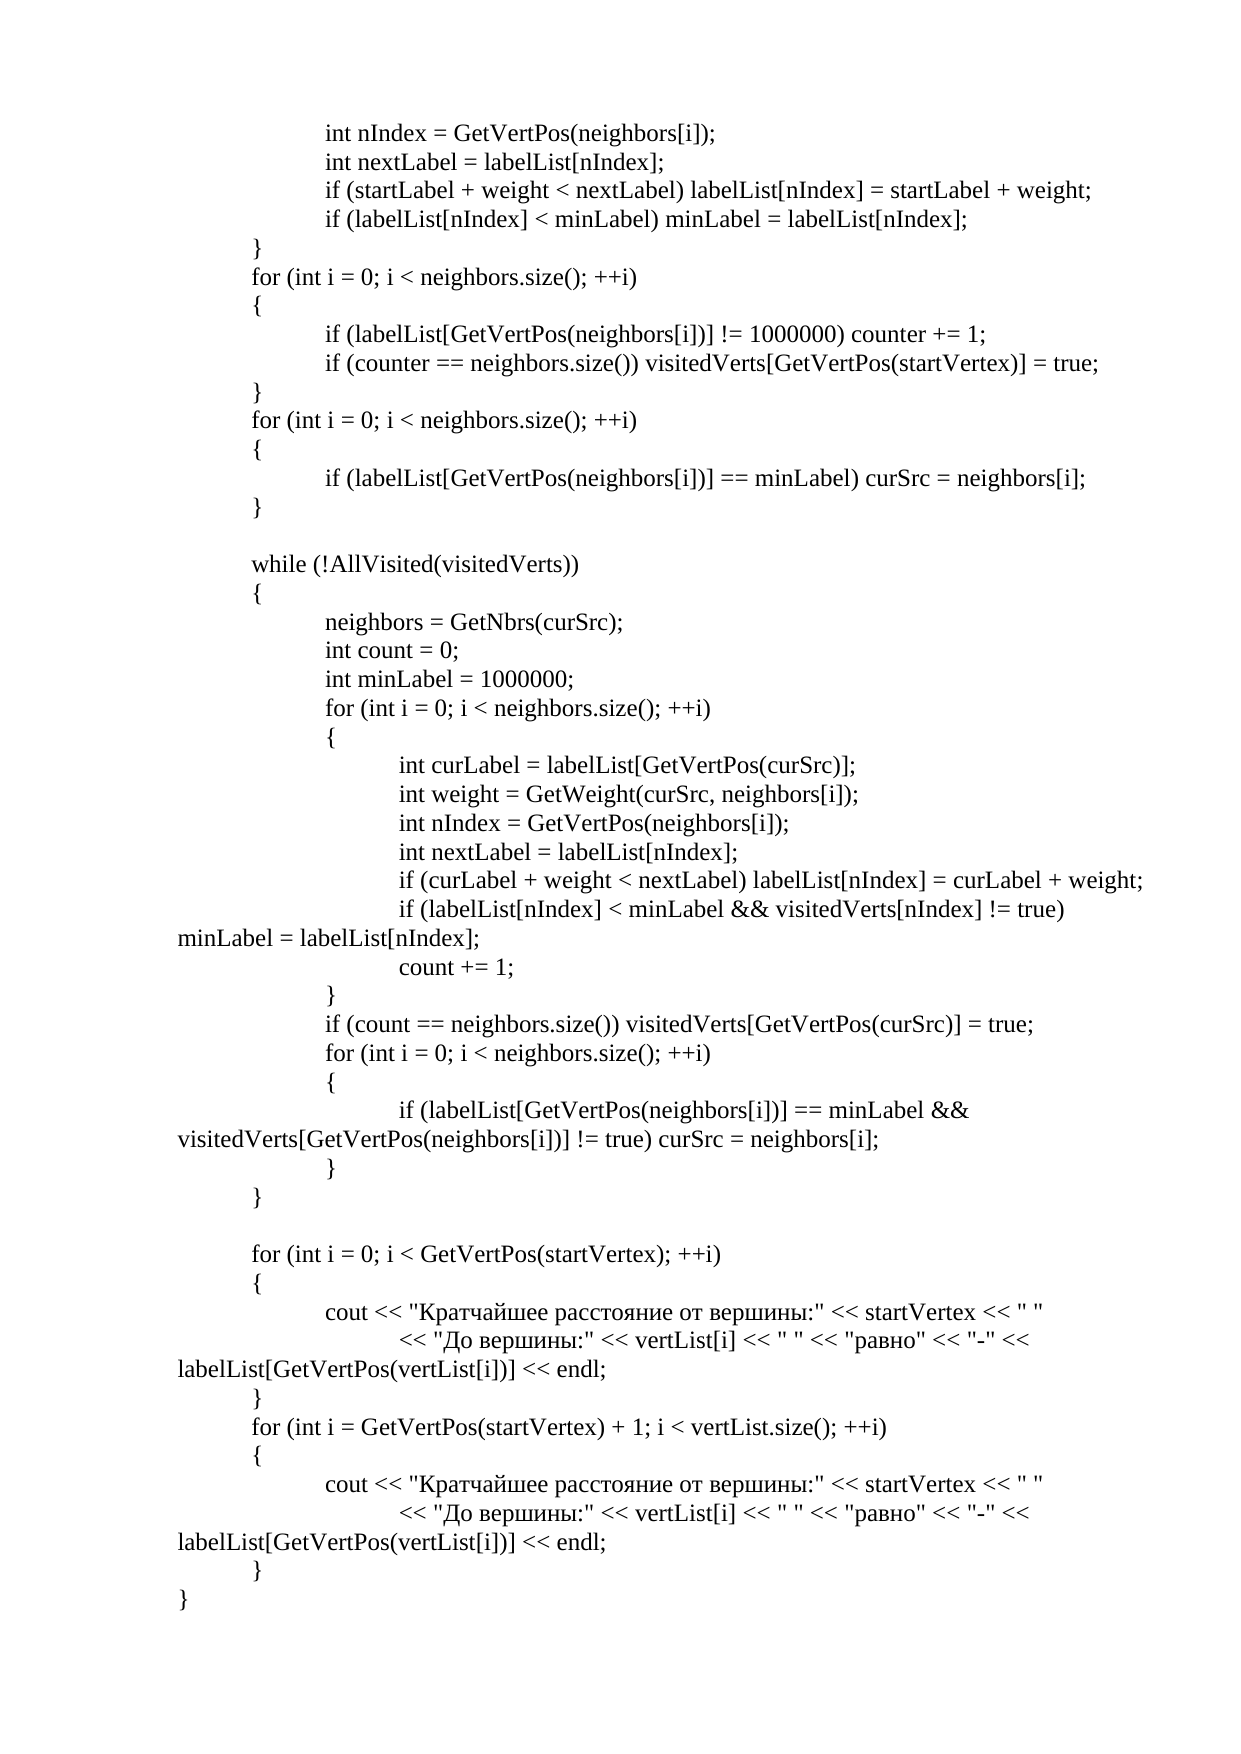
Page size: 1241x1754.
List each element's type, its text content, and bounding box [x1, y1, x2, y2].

text } [177, 1584, 1152, 1613]
text { [177, 1067, 1152, 1096]
text { [177, 1441, 1152, 1469]
text int count = 0; [177, 636, 1152, 664]
text } [177, 1182, 1152, 1211]
text int curLabel = labelList[GetVertPos(curSrc)]; [177, 751, 1152, 779]
text } [177, 233, 1152, 262]
text if (labelList[GetVertPos(neighbors[i])] == minLabel && visitedVerts[GetVertPos(neighbors[i])] != true) curSrc = neighbors[i]; [177, 1096, 1152, 1153]
text { [177, 291, 1152, 319]
text } [177, 1383, 1152, 1412]
text } [177, 981, 1152, 1009]
text for (int i = 0; i < GetVertPos(startVertex); ++i) [177, 1239, 1152, 1268]
text } [177, 377, 1152, 406]
text neighbors = GetNbrs(curSrc); [177, 607, 1152, 636]
text for (int i = 0; i < neighbors.size(); ++i) [177, 1038, 1152, 1067]
text } [177, 1556, 1152, 1584]
text if (count == neighbors.size()) visitedVerts[GetVertPos(curSrc)] = true; [177, 1009, 1152, 1038]
text if (labelList[nIndex] < minLabel && visitedVerts[nIndex] != true) minLabel = labelList[nIndex]; [177, 894, 1152, 952]
text int nextLabel = labelList[nIndex]; [177, 147, 1152, 176]
text { [177, 578, 1152, 607]
text if (labelList[GetVertPos(neighbors[i])] == minLabel) curSrc = neighbors[i]; [177, 463, 1152, 492]
text if (startLabel + weight < nextLabel) labelList[nIndex] = startLabel + weight; [177, 176, 1152, 204]
text for (int i = 0; i < neighbors.size(); ++i) [177, 262, 1152, 291]
text { [177, 434, 1152, 463]
text if (labelList[nIndex] < minLabel) minLabel = labelList[nIndex]; [177, 204, 1152, 233]
text << "До вершины:" << vertList[i] << " " << "равно" << "-" << labelList[GetVertPos(vertList[i])] << endl; [177, 1326, 1152, 1383]
text for (int i = 0; i < neighbors.size(); ++i) [177, 693, 1152, 722]
text } [177, 1153, 1152, 1182]
text count += 1; [177, 952, 1152, 981]
text { [177, 722, 1152, 751]
text for (int i = 0; i < neighbors.size(); ++i) [177, 406, 1152, 434]
text } [177, 492, 1152, 521]
text int weight = GetWeight(curSrc, neighbors[i]); [177, 779, 1152, 808]
text for (int i = GetVertPos(startVertex) + 1; i < vertList.size(); ++i) [177, 1412, 1152, 1441]
text while (!AllVisited(visitedVerts)) [177, 549, 1152, 578]
text cout << "Кратчайшее расстояние от вершины:" << startVertex << " " [177, 1469, 1152, 1498]
text { [177, 1268, 1152, 1297]
text if (labelList[GetVertPos(neighbors[i])] != 1000000) counter += 1; [177, 319, 1152, 348]
text int minLabel = 1000000; [177, 664, 1152, 693]
text int nIndex = GetVertPos(neighbors[i]); [177, 808, 1152, 837]
text cout << "Кратчайшее расстояние от вершины:" << startVertex << " " [177, 1297, 1152, 1326]
text if (curLabel + weight < nextLabel) labelList[nIndex] = curLabel + weight; [177, 866, 1152, 894]
text if (counter == neighbors.size()) visitedVerts[GetVertPos(startVertex)] = true; [177, 348, 1152, 377]
text int nIndex = GetVertPos(neighbors[i]); [177, 118, 1152, 147]
text int nextLabel = labelList[nIndex]; [177, 837, 1152, 866]
text << "До вершины:" << vertList[i] << " " << "равно" << "-" << labelList[GetVertPos(vertList[i])] << endl; [177, 1498, 1152, 1556]
